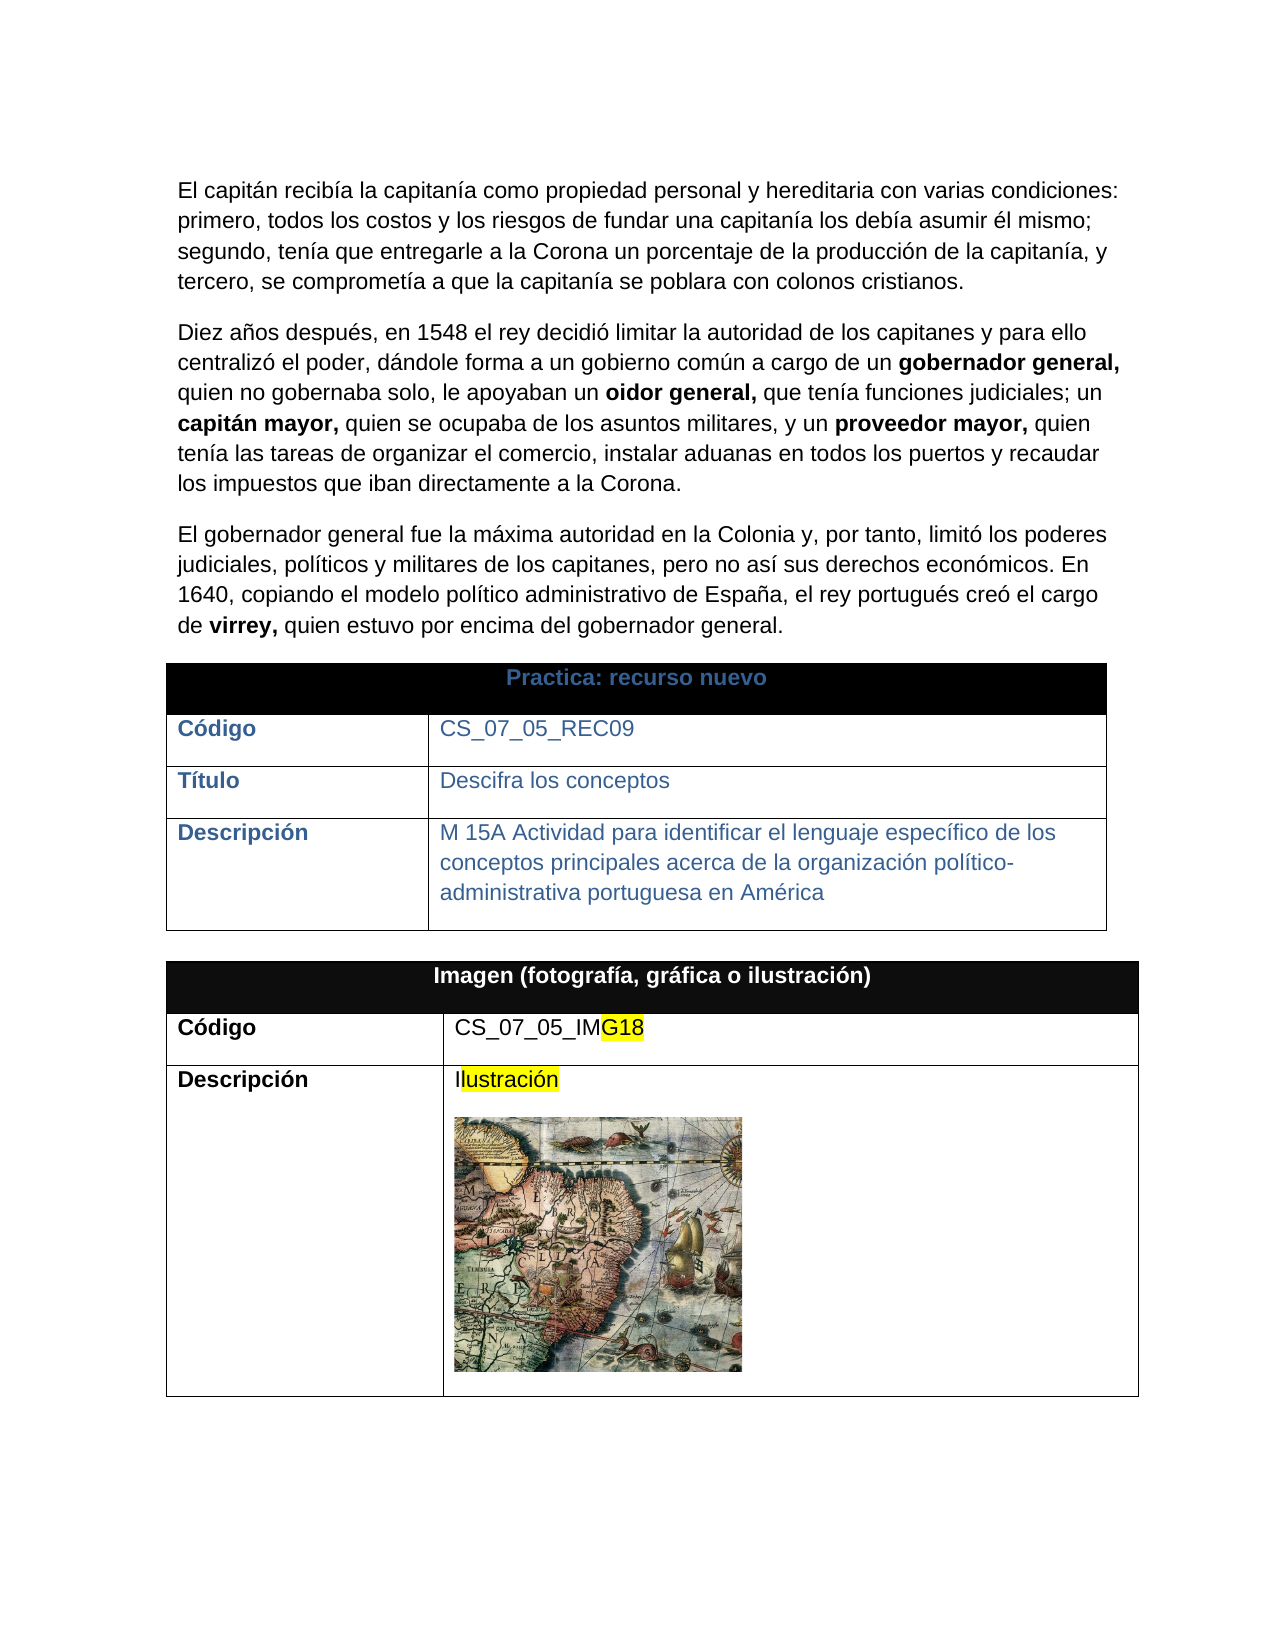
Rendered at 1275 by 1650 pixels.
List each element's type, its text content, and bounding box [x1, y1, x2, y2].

table_cell Descifra los conceptos [429, 767, 1106, 818]
table_cell Descripción [167, 819, 428, 930]
table_cell Título [167, 767, 428, 818]
text Diez años después, en 1548 el rey decidió limitar la autoridad de los capitanes y para ello centralizó el poder, dándole forma a un gobierno común a cargo de un gobernador general, quien no gobernaba solo, le apoyaban un oidor general, que tenía funciones judiciales; un capitán mayor, quien se ocupaba de los asuntos militares, y un proveedor mayor, quien tenía las tareas de organizar el comercio, instalar aduanas en todos los puertos y recaudar los impuestos que iban directamente a la Corona. [177, 319, 1127, 496]
table_header Practica: recurso nuevo [167, 664, 1106, 714]
table_cell Código [167, 1014, 443, 1065]
table_cell CS_07_05_REC09 [429, 715, 1106, 766]
table_cell CS_07_05_IMG18 [444, 1014, 1138, 1065]
text El capitán recibía la capitanía como propiedad personal y hereditaria con varias condiciones: primero, todos los costos y los riesgos de fundar una capitanía los debía asumir él mismo; segundo, tenía que entregarle a la Corona un porcentaje de la producción de la capitanía, y tercero, se comprometía a que la capitanía se poblara con colonos cristianos. [177, 177, 1127, 294]
table_cell Descripción [167, 1066, 443, 1396]
table_cell Código [167, 715, 428, 766]
text El gobernador general fue la máxima autoridad en la Colonia y, por tanto, limitó los poderes judiciales, políticos y militares de los capitanes, pero no así sus derechos económicos. En 1640, copiando el modelo político administrativo de España, el rey portugués creó el cargo de virrey, quien estuvo por encima del gobernador general. [177, 521, 1127, 638]
table_cell M 15A Actividad para identificar el lenguaje específico de los conceptos principales acerca de la organización político- administrativa portuguesa en América [429, 819, 1106, 930]
picture [454, 1117, 743, 1372]
table_cell Ilustración [444, 1066, 1138, 1396]
table_header Imagen (fotografía, gráfica o ilustración) [167, 963, 1138, 1013]
